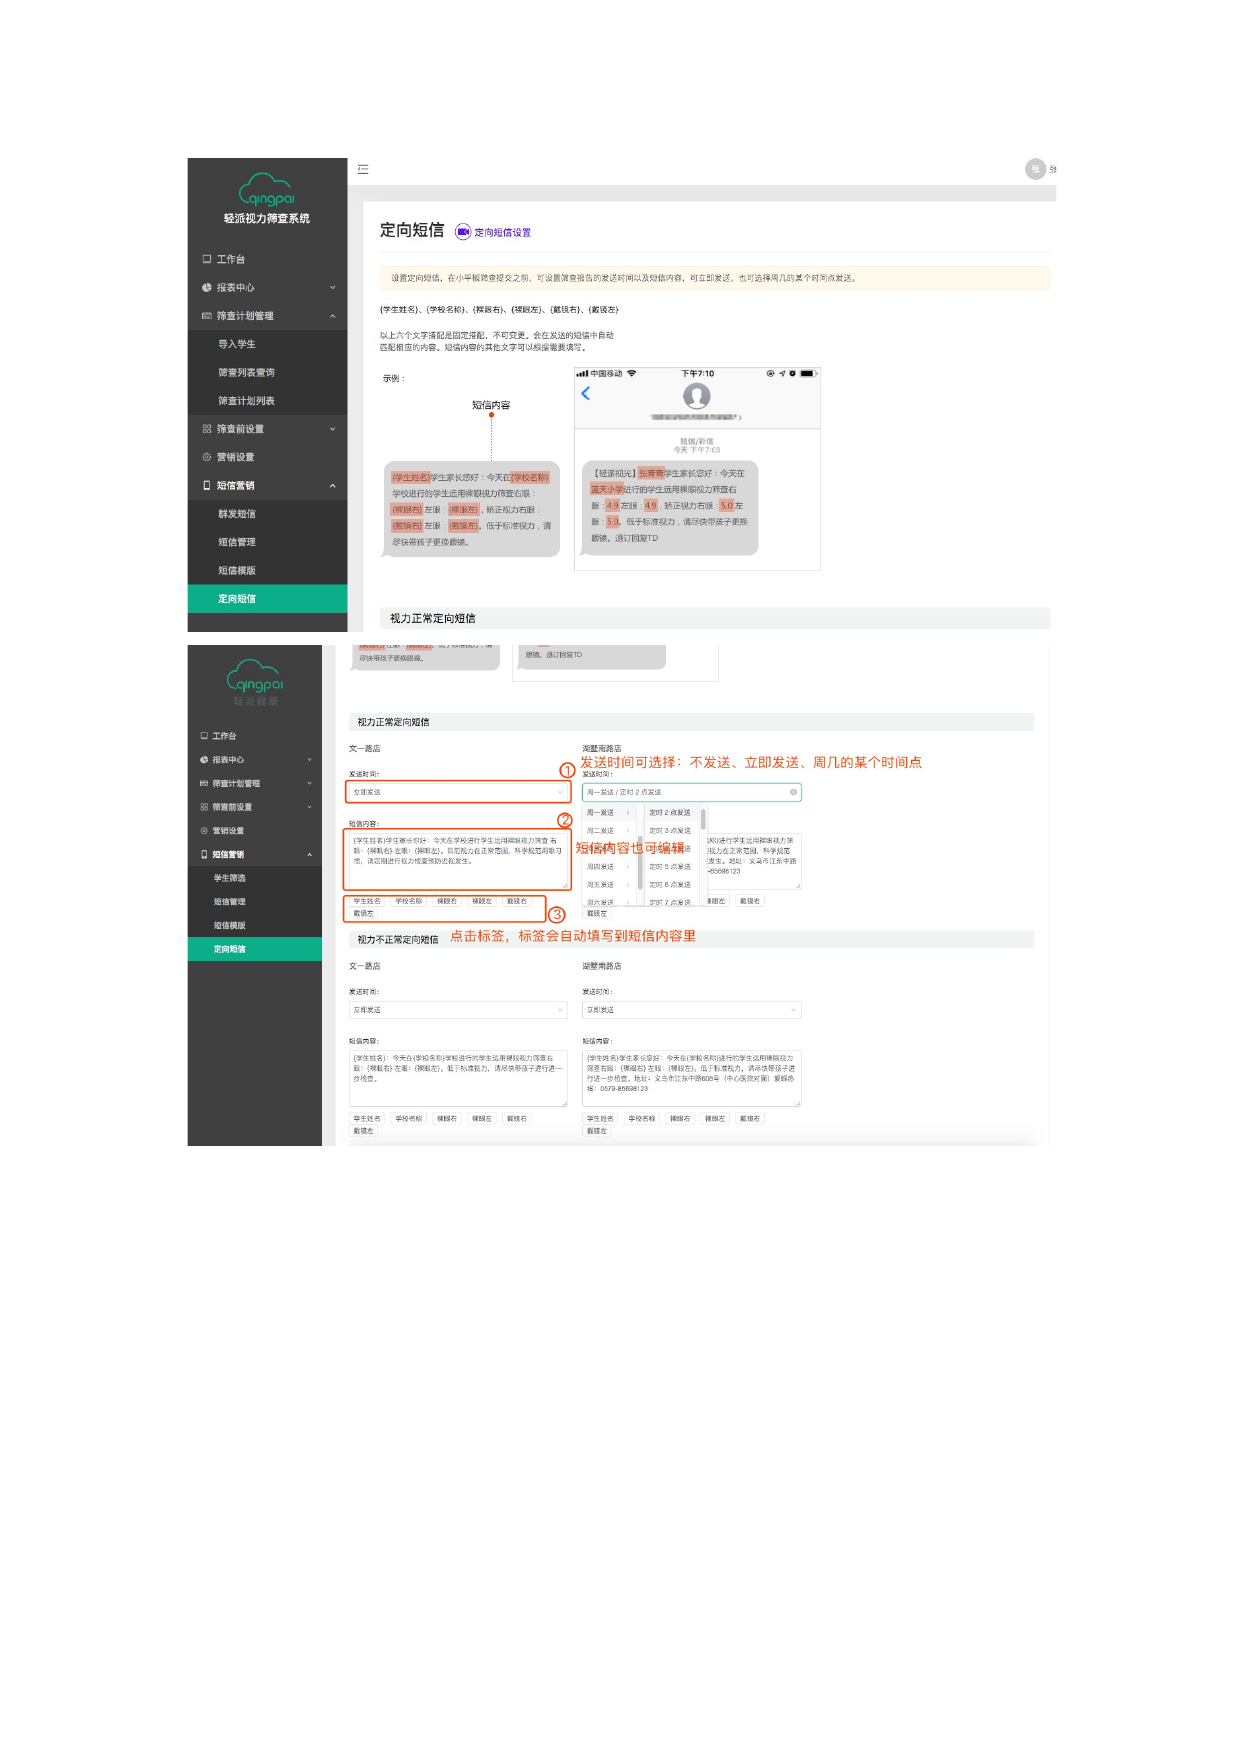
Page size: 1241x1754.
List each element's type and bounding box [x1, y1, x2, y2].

picture [187, 645, 1049, 1146]
picture [187, 158, 1057, 632]
